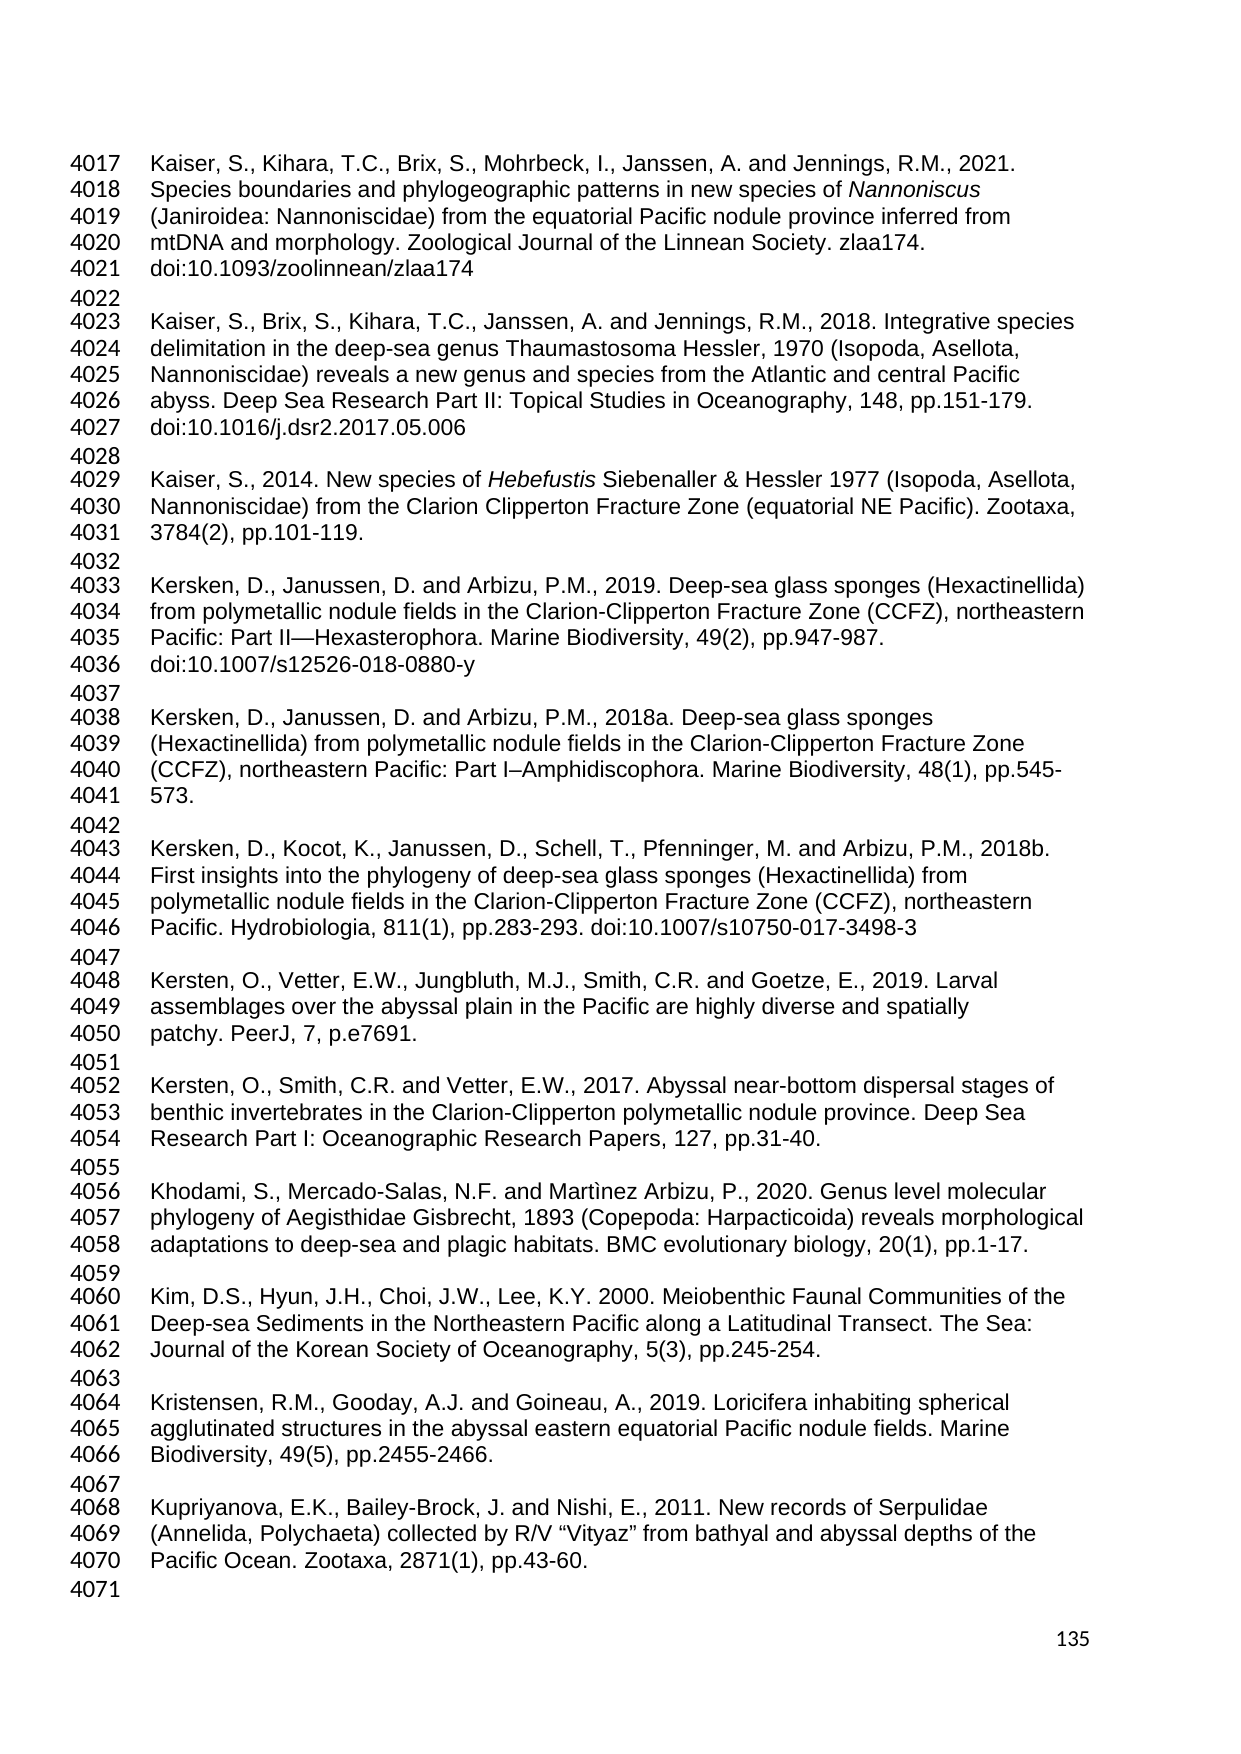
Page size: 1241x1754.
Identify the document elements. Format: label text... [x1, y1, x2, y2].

text Kersken, D., Kocot, K., Janussen, D., Schell, T., Pfenninger, M. and Arbizu, P.M., 2018b. First insights into the phylogeny of deep-sea glass sponges (Hexactinellida) from polymetallic nodule fields in the Clarion-Clipperton Fracture Zone (CCFZ), northeastern Pacific. Hydrobiologia, 811(1), pp.283-293. doi:10.1007/s10750-017-3498-3 [150, 835, 1090, 941]
text Khodami, S., Mercado-Salas, N.F. and Martìnez Arbizu, P., 2020. Genus level molecular phylogeny of Aegisthidae Gisbrecht, 1893 (Copepoda: Harpacticoida) reveals morphological adaptations to deep-sea and plagic habitats. BMC evolutionary biology, 20(1), pp.1-17. [150, 1178, 1090, 1257]
text Kersken, D., Janussen, D. and Arbizu, P.M., 2019. Deep-sea glass sponges (Hexactinellida) from polymetallic nodule fields in the Clarion-Clipperton Fracture Zone (CCFZ), northeastern Pacific: Part II—Hexasterophora. Marine Biodiversity, 49(2), pp.947-987. doi:10.1007/s12526-018-0880-y [150, 572, 1090, 677]
text Kersten, O., Vetter, E.W., Jungbluth, M.J., Smith, C.R. and Goetze, E., 2019. Larval assemblages over the abyssal plain in the Pacific are highly diverse and spatially patchy. PeerJ, 7, p.e7691. [150, 967, 1090, 1046]
text Kaiser, S., Brix, S., Kihara, T.C., Janssen, A. and Jennings, R.M., 2018. Integrative species delimitation in the deep-sea genus Thaumastosoma Hessler, 1970 (Isopoda, Asellota, Nannoniscidae) reveals a new genus and species from the Atlantic and central Pacific abyss. Deep Sea Research Part II: Topical Studies in Oceanography, 148, pp.151-179. doi:10.1016/j.dsr2.2017.05.006 [150, 308, 1090, 440]
text Kaiser, S., Kihara, T.C., Brix, S., Mohrbeck, I., Janssen, A. and Jennings, R.M., 2021. Species boundaries and phylogeographic patterns in new species of Nannoniscus (Janiroidea: Nannoniscidae) from the equatorial Pacific nodule province inferred from mtDNA and morphology. Zoological Journal of the Linnean Society. zlaa174. doi:10.1093/zoolinnean/zlaa174 [150, 150, 1090, 282]
text Kupriyanova, E.K., Bailey-Brock, J. and Nishi, E., 2011. New records of Serpulidae (Annelida, Polychaeta) collected by R/V “Vityaz” from bathyal and abyssal depths of the Pacific Ocean. Zootaxa, 2871(1), pp.43-60. [150, 1494, 1090, 1573]
text Kersten, O., Smith, C.R. and Vetter, E.W., 2017. Abyssal near-bottom dispersal stages of benthic invertebrates in the Clarion-Clipperton polymetallic nodule province. Deep Sea Research Part I: Oceanographic Research Papers, 127, pp.31-40. [150, 1072, 1090, 1151]
text Kristensen, R.M., Gooday, A.J. and Goineau, A., 2019. Loricifera inhabiting spherical agglutinated structures in the abyssal eastern equatorial Pacific nodule fields. Marine Biodiversity, 49(5), pp.2455-2466. [150, 1389, 1090, 1468]
text Kaiser, S., 2014. New species of Hebefustis Siebenaller & Hessler 1977 (Isopoda, Asellota, Nannoniscidae) from the Clarion Clipperton Fracture Zone (equatorial NE Pacific). Zootaxa, 3784(2), pp.101-119. [150, 466, 1090, 545]
text Kim, D.S., Hyun, J.H., Choi, J.W., Lee, K.Y. 2000. Meiobenthic Faunal Communities of the Deep-sea Sediments in the Northeastern Pacific along a Latitudinal Transect. The Sea: Journal of the Korean Society of Oceanography, 5(3), pp.245-254. [150, 1283, 1090, 1362]
text Kersken, D., Janussen, D. and Arbizu, P.M., 2018a. Deep-sea glass sponges (Hexactinellida) from polymetallic nodule fields in the Clarion-Clipperton Fracture Zone (CCFZ), northeastern Pacific: Part I–Amphidiscophora. Marine Biodiversity, 48(1), pp.545-573. [150, 703, 1090, 809]
